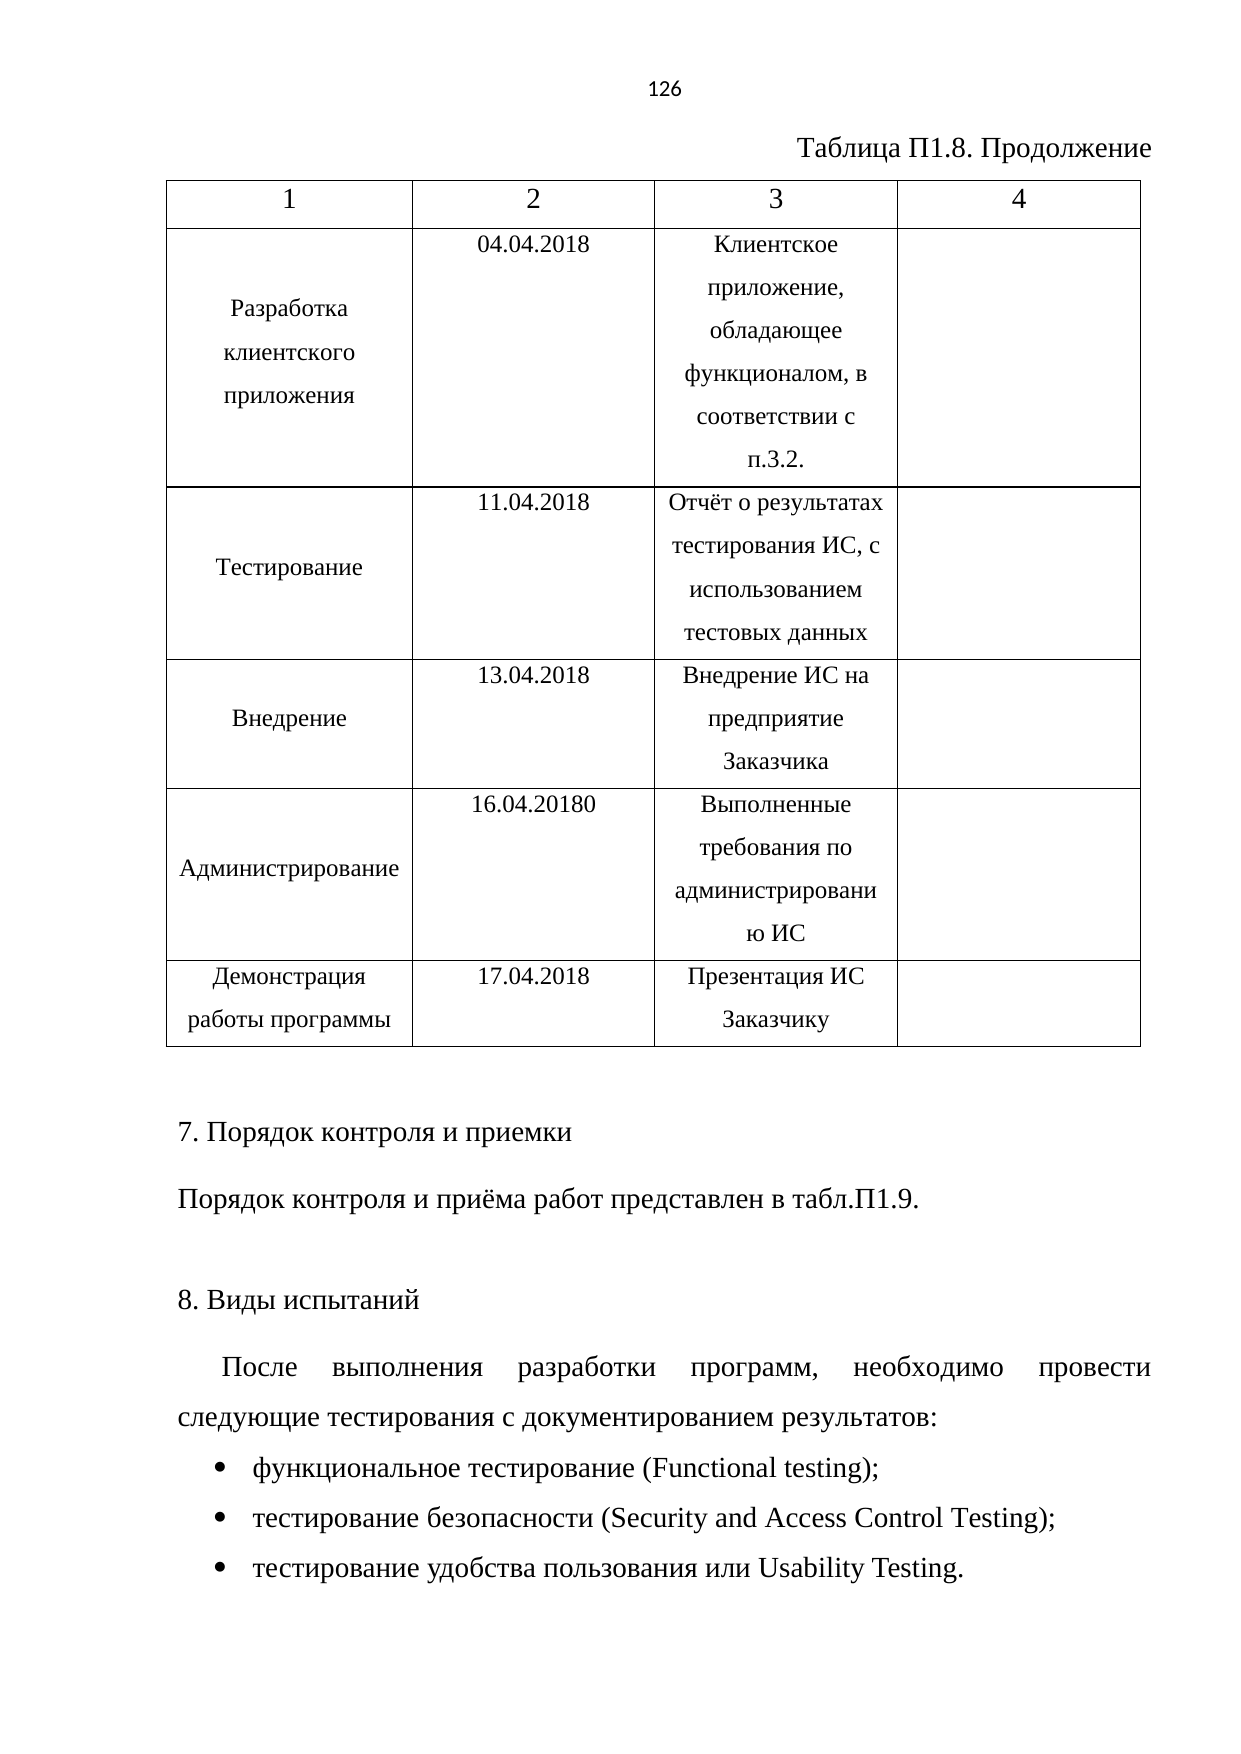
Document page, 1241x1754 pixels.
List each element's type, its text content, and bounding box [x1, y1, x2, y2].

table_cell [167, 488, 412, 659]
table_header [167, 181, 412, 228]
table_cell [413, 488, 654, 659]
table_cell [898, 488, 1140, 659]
text Порядок контроля и приёма работ представлен в табл.П1.9. [177, 1181, 1152, 1215]
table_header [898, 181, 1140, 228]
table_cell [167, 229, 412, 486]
text 8. Виды испытаний [177, 1282, 1152, 1316]
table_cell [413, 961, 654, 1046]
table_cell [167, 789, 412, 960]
list функциональное тестирование (Functional testing); [215, 1450, 1152, 1483]
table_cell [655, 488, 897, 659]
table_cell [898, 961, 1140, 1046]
text Таблица П1.8. Продолжение [177, 130, 1152, 163]
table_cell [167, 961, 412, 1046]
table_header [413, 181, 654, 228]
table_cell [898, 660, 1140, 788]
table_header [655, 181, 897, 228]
list тестирование удобства пользования или Usability Testing. [215, 1551, 1152, 1584]
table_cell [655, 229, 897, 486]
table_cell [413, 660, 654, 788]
text После выполнения разработки программ, необходимо провести следующие тестирования с документированием результатов: [177, 1349, 1152, 1433]
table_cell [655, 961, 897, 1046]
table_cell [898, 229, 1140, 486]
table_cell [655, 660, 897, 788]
text 7. Порядок контроля и приемки [177, 1114, 1152, 1148]
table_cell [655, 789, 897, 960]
list тестирование безопасности (Security and Access Control Testing); [215, 1500, 1152, 1534]
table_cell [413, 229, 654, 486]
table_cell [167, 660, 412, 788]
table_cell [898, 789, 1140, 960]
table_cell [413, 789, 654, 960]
